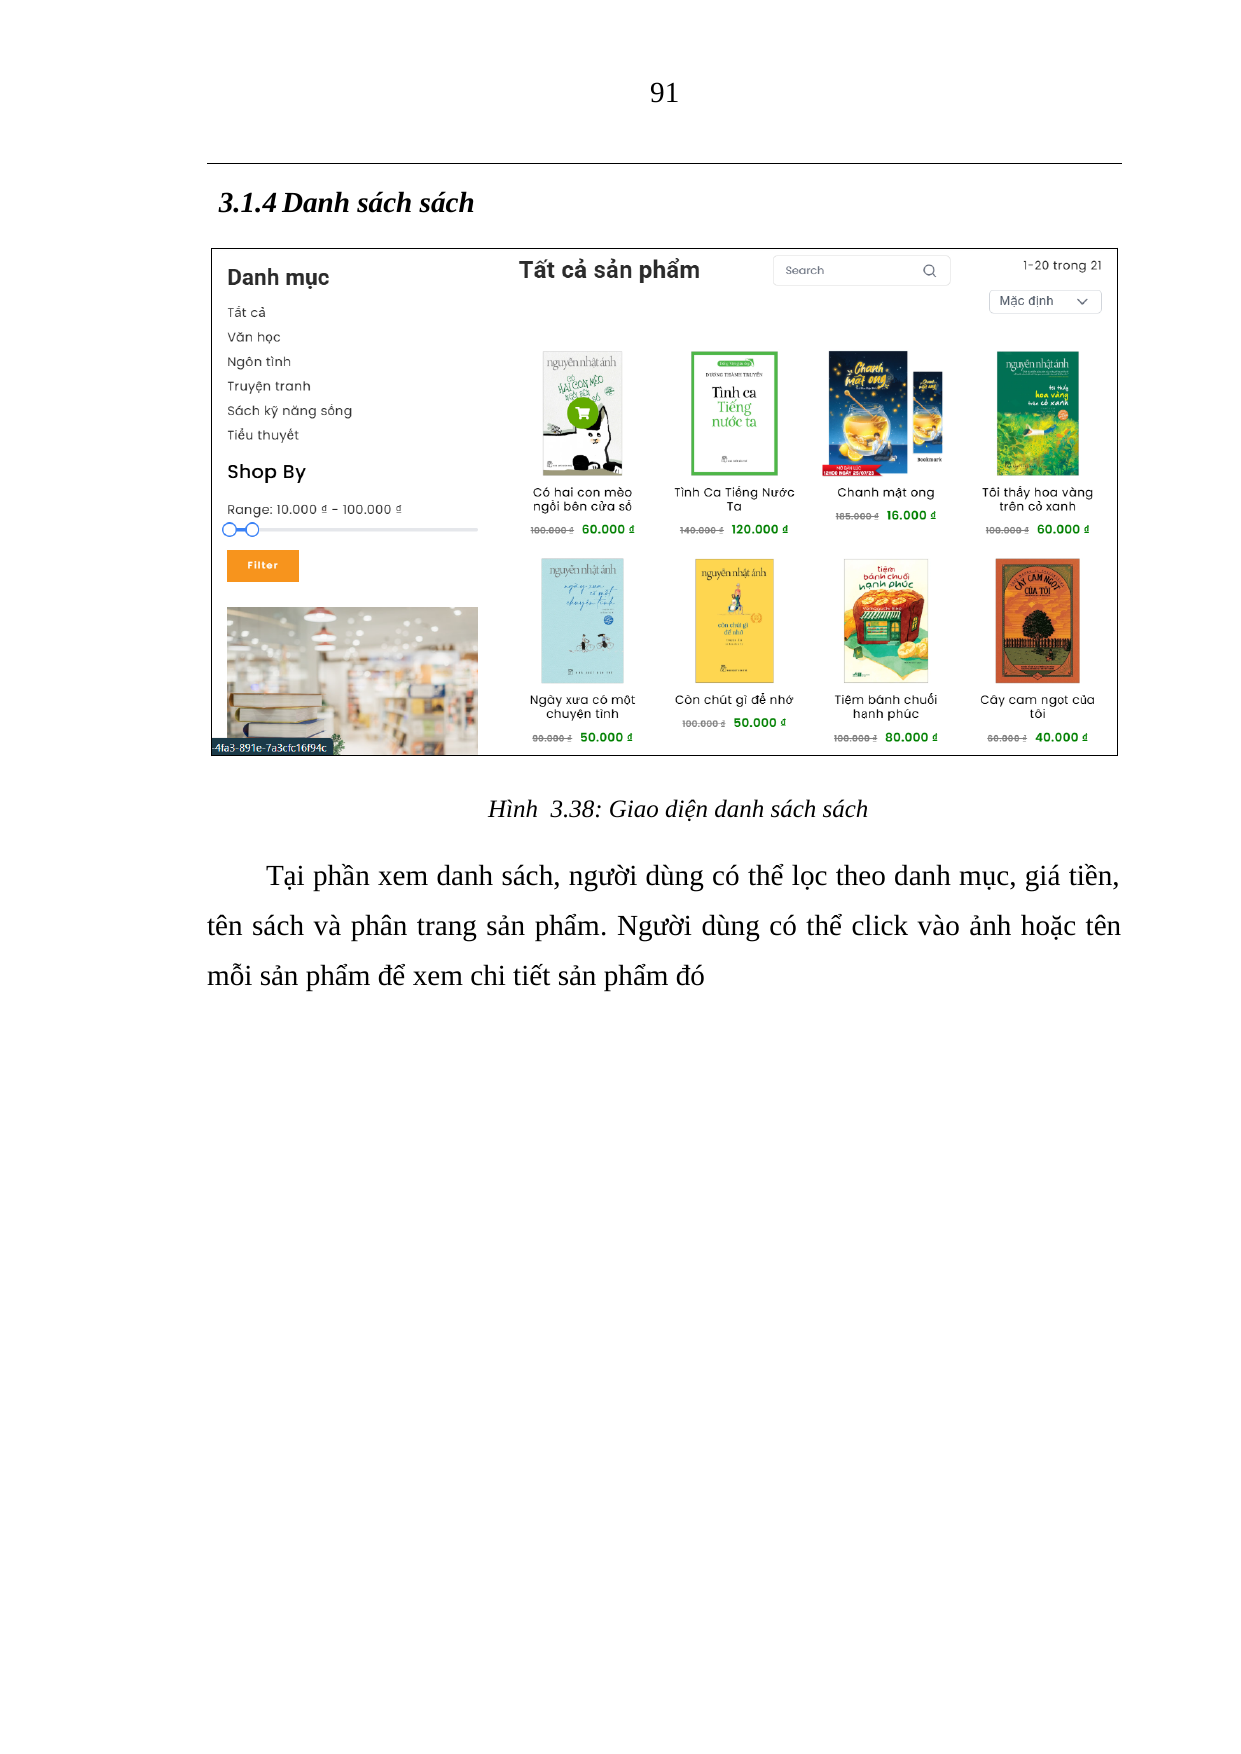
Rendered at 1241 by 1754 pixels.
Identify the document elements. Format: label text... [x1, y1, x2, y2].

text Tại phần xem danh sách, người dùng có thể lọc theo danh mục, giá tiền, tên sách và phân trang sản phẩm. Người dùng có thể click vào ảnh hoặc tên mỗi sản phẩm để xem chi tiết sản phẩm đó [207, 858, 1122, 992]
picture [212, 249, 1117, 755]
subtitle Danh sách sách [218, 185, 1122, 218]
